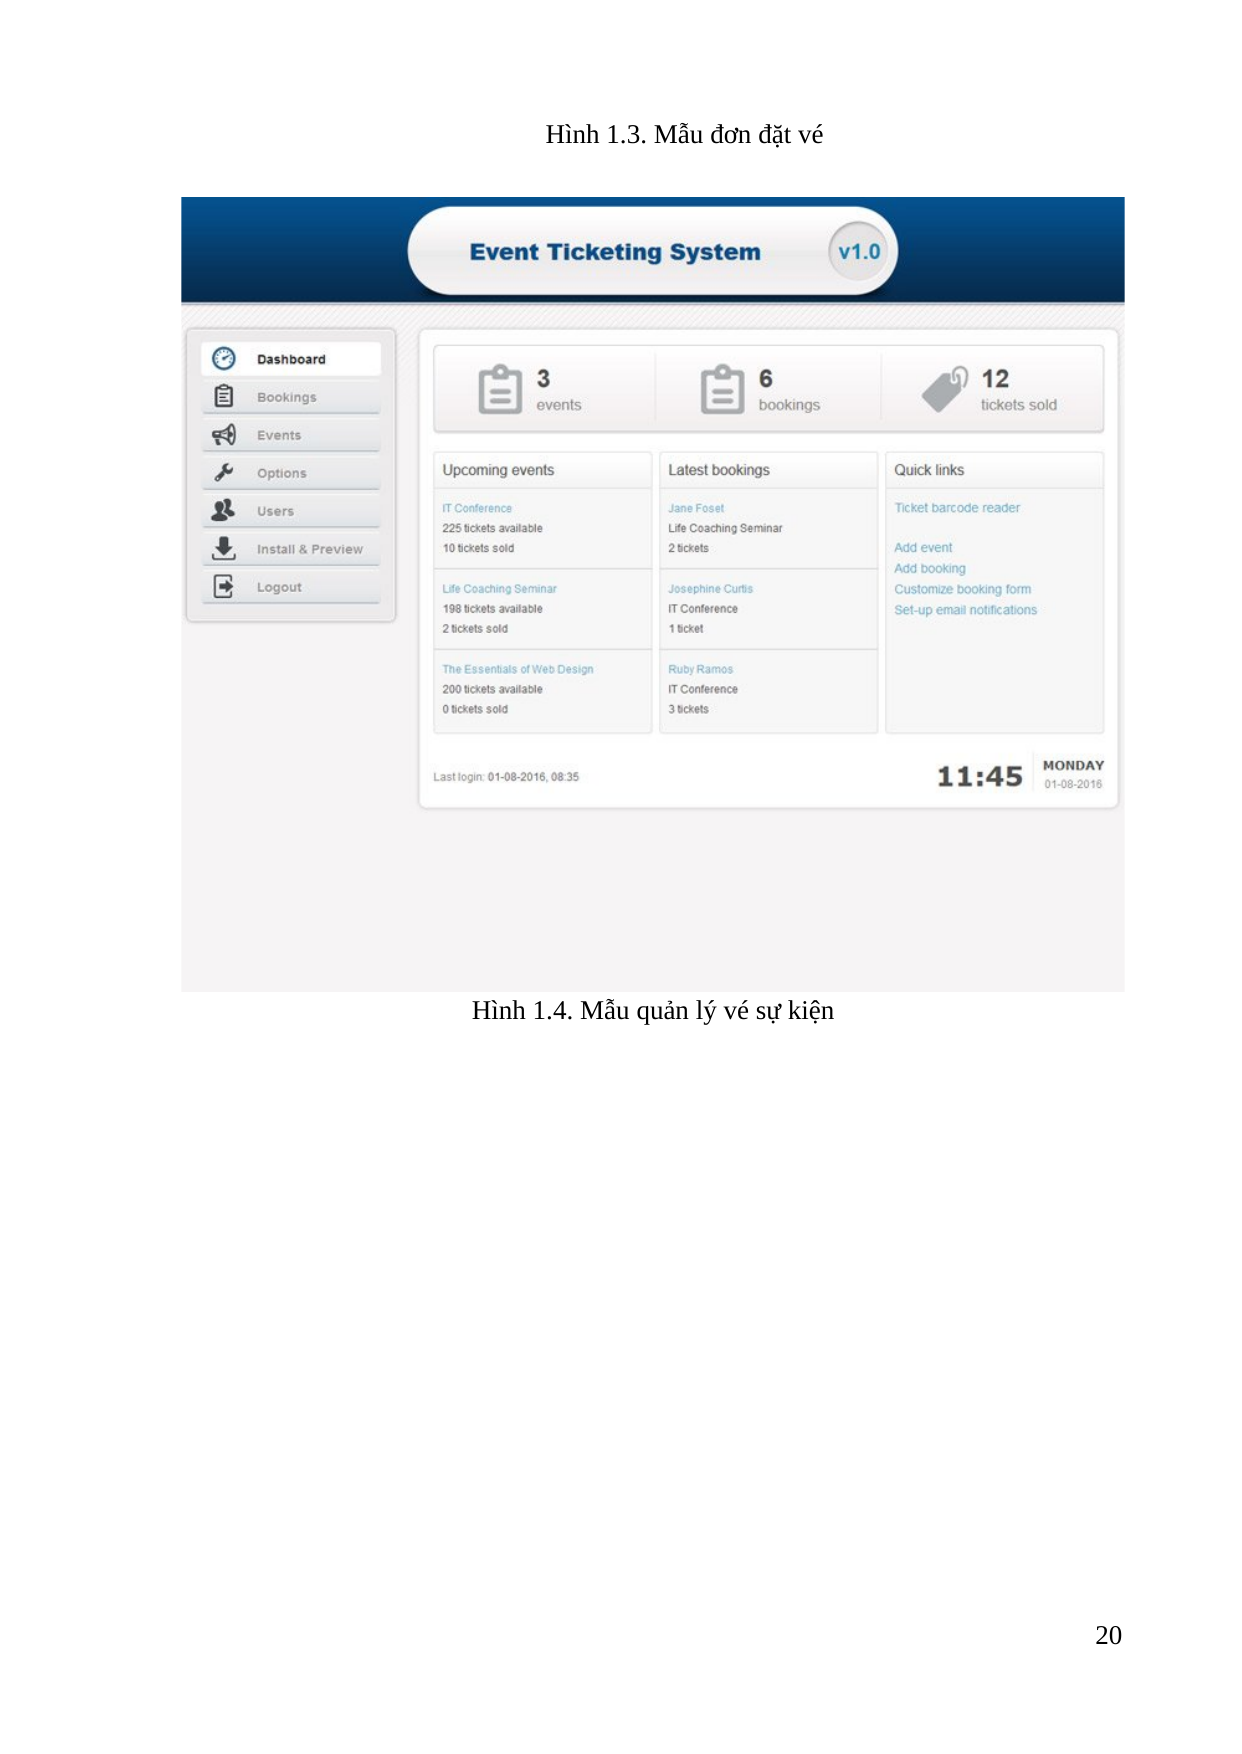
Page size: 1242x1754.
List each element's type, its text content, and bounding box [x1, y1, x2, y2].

picture [181, 197, 1125, 992]
